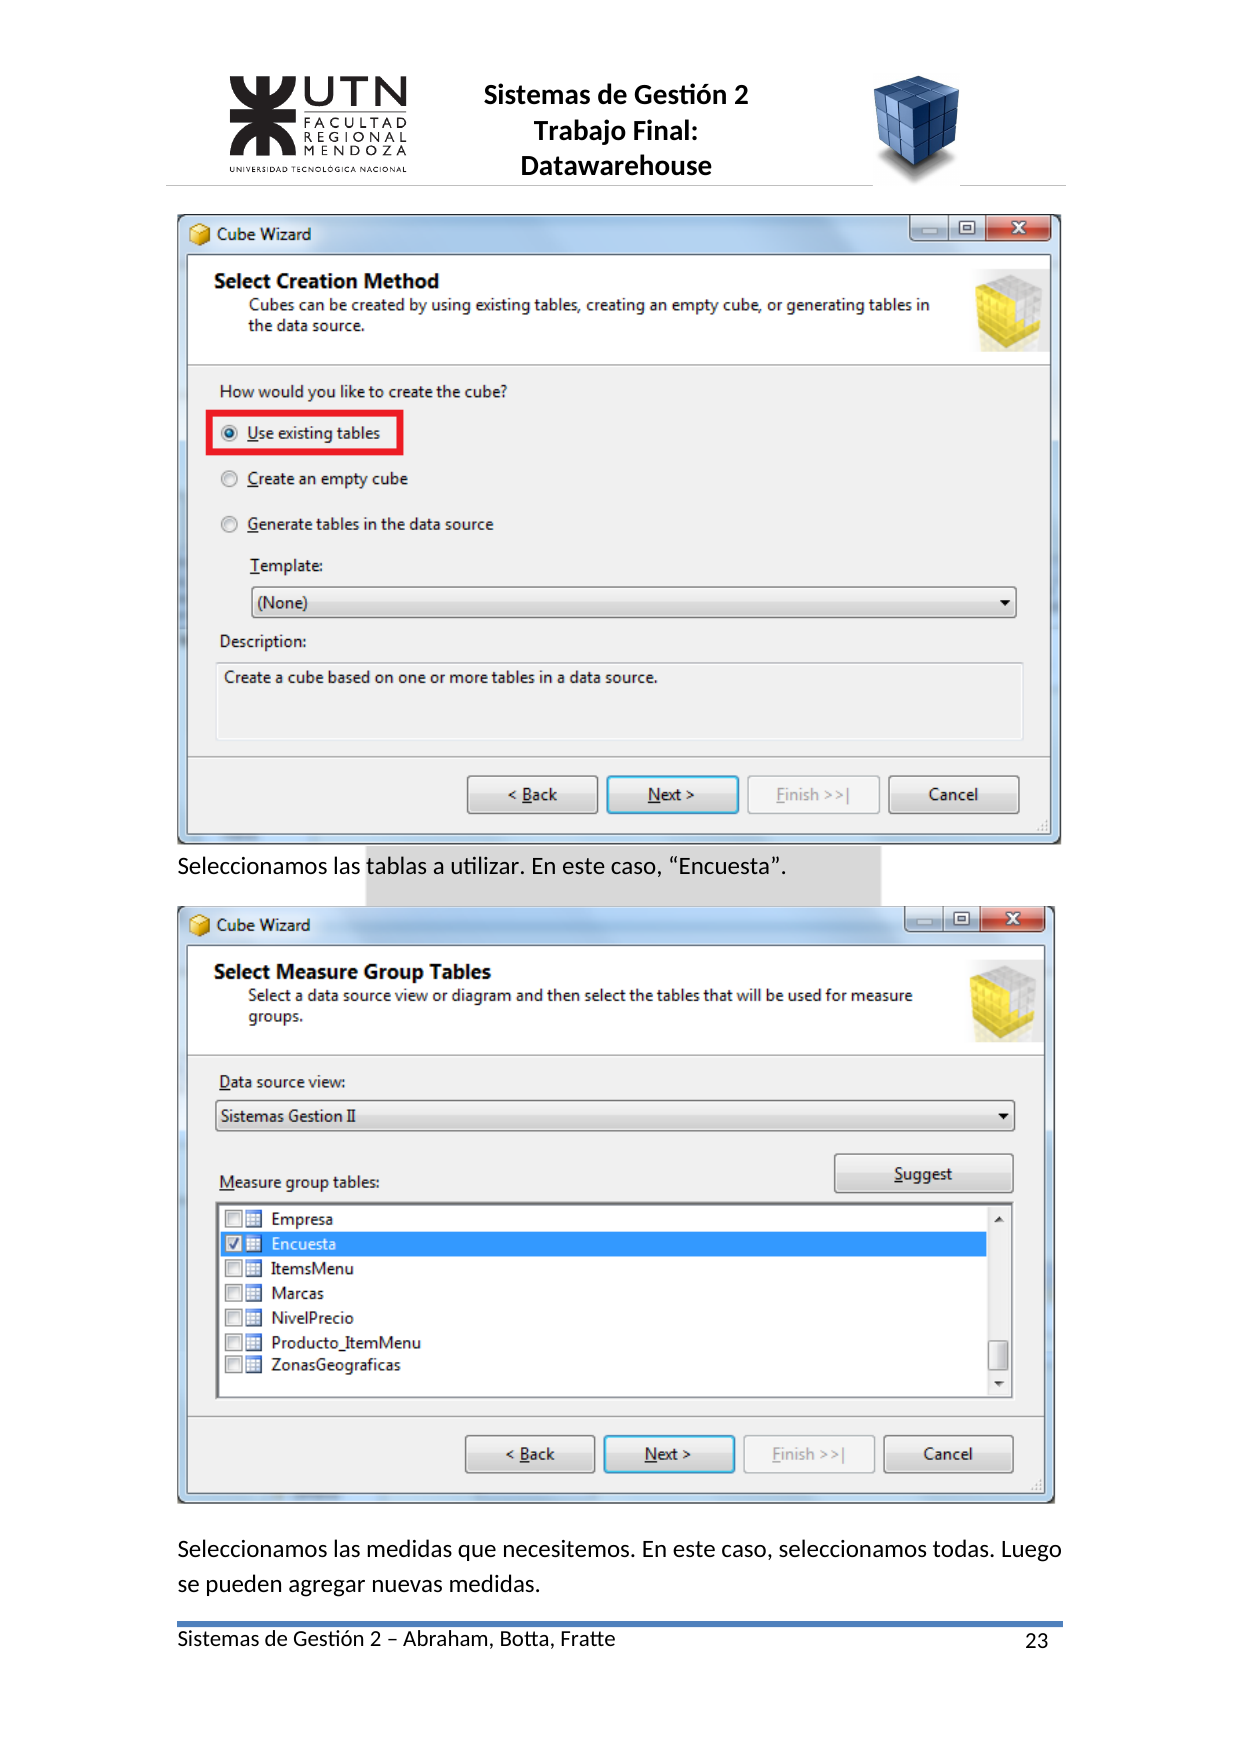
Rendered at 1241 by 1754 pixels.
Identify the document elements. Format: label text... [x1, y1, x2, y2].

text Seleccionamos las tablas a utilizar. En este caso, “Encuesta”. [177, 846, 1063, 881]
picture [223, 73, 409, 179]
picture [177, 906, 1062, 1508]
text Seleccionamos las medidas que necesitemos. En este caso, seleccionamos todas. Luego se pueden agregar nuevas medidas. [177, 1533, 1063, 1598]
picture [872, 73, 960, 186]
picture [177, 214, 1064, 846]
